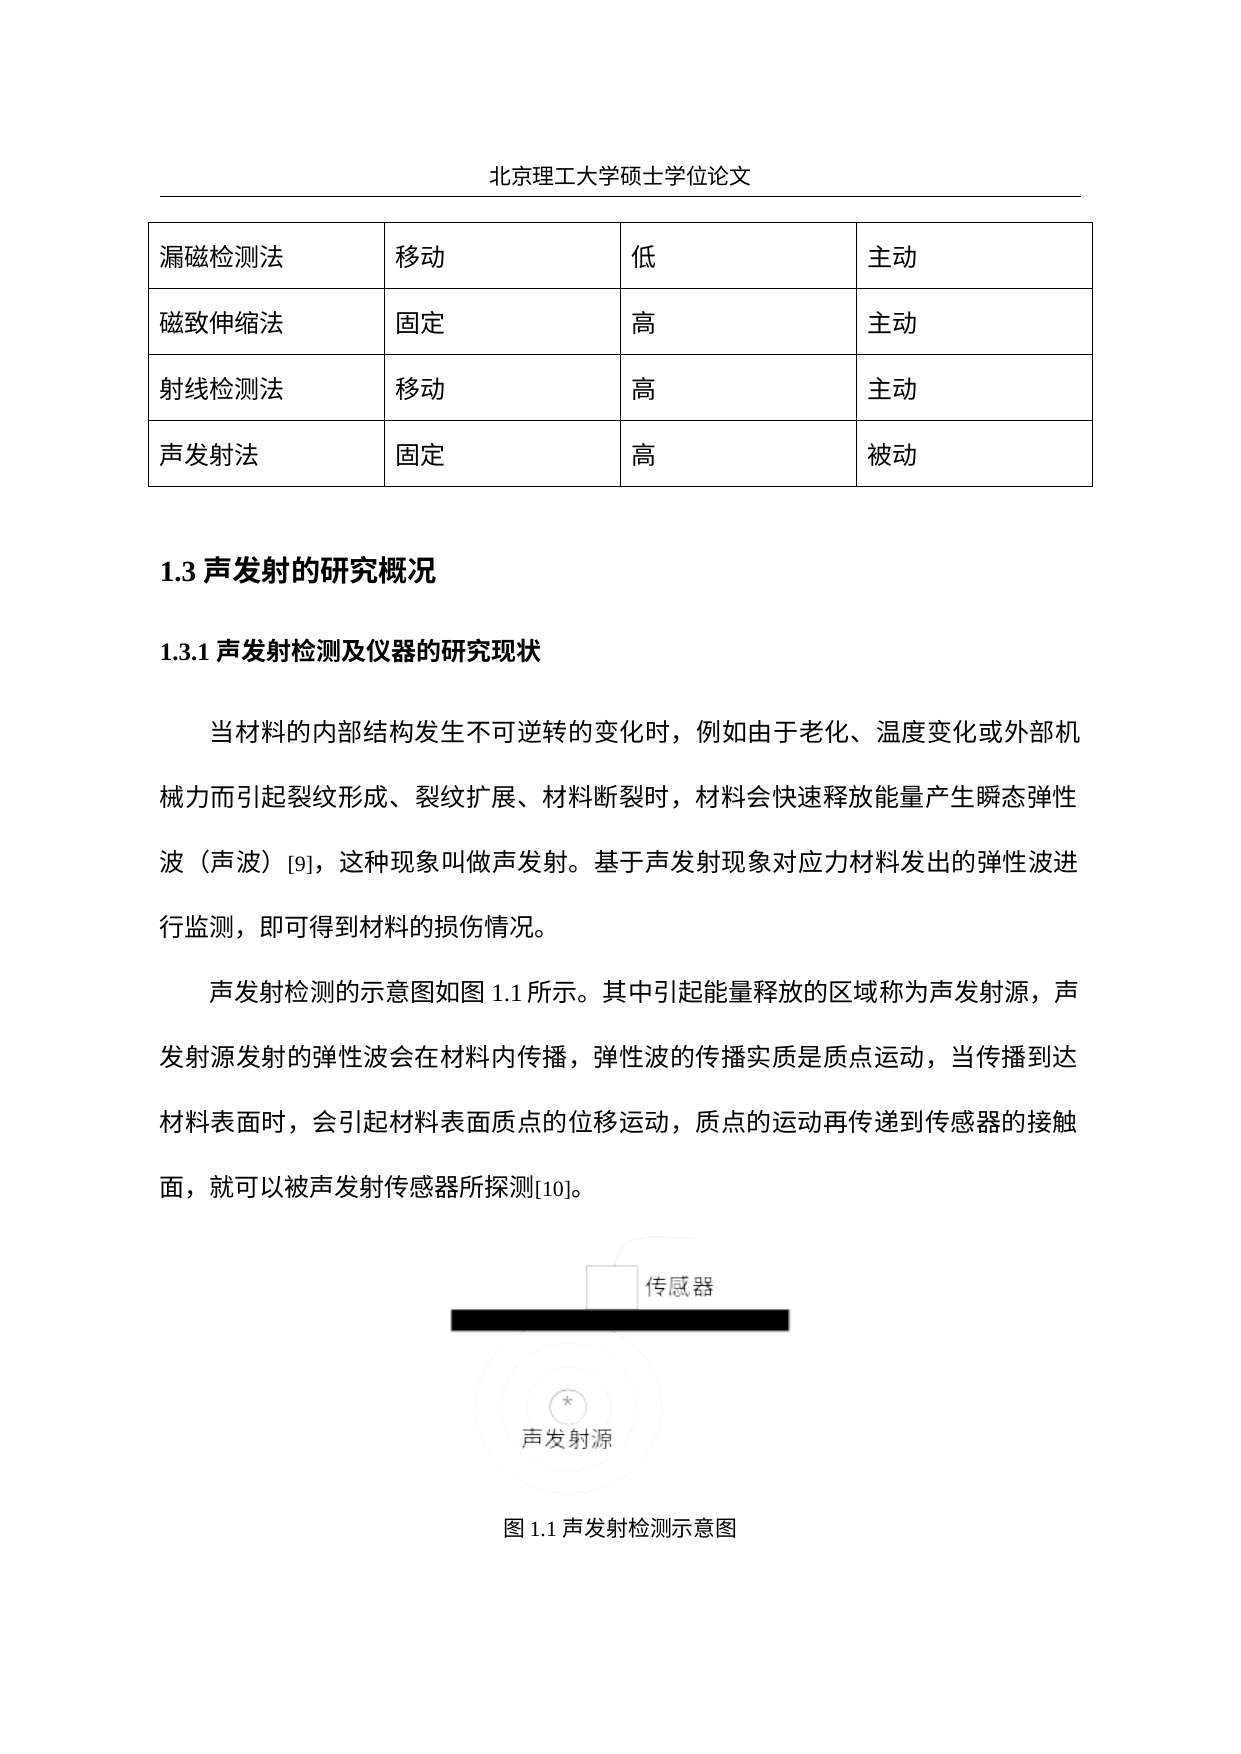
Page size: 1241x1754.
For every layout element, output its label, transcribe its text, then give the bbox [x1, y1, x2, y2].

table_cell 高 [621, 421, 856, 486]
text 图1.1 声发射检测示意图 [159, 1511, 1081, 1543]
text 1.3 声发射的研究概况 [159, 536, 1081, 601]
table_cell 移动 [385, 355, 620, 420]
table_cell 高 [621, 355, 856, 420]
table_cell 主动 [857, 223, 1092, 288]
table_cell 主动 [857, 289, 1092, 354]
table_cell 磁致伸缩法 [149, 289, 384, 354]
table_cell 移动 [385, 223, 620, 288]
table_cell 漏磁检测法 [149, 223, 384, 288]
text 1.3.1 声发射检测及仪器的研究现状 [159, 617, 1081, 682]
text 声发射检测的示意图如图1.1所示。其中引起能量释放的区域称为声发射源，声发射源发射的弹性波会在材料内传播，弹性波的传播实质是质点运动，当传播到达材料表面时，会引起材料表面质点的位移运动，质点的运动再传递到传感器的接触面，就可以被声发射传感器所探测[10]。 [159, 958, 1081, 1218]
table_cell 声发射法 [149, 421, 384, 486]
table_cell 射线检测法 [149, 355, 384, 420]
table_cell 固定 [385, 421, 620, 486]
text 当材料的内部结构发生不可逆转的变化时，例如由于老化、温度变化或外部机械力而引起裂纹形成、裂纹扩展、材料断裂时，材料会快速释放能量产生瞬态弹性波（声波）[9]，这种现象叫做声发射。基于声发射现象对应力材料发出的弹性波进行监测，即可得到材料的损伤情况。 [159, 698, 1081, 958]
table_cell 固定 [385, 289, 620, 354]
table_cell 被动 [857, 421, 1092, 486]
table_cell 低 [621, 223, 856, 288]
table_cell 主动 [857, 355, 1092, 420]
table_cell 高 [621, 289, 856, 354]
